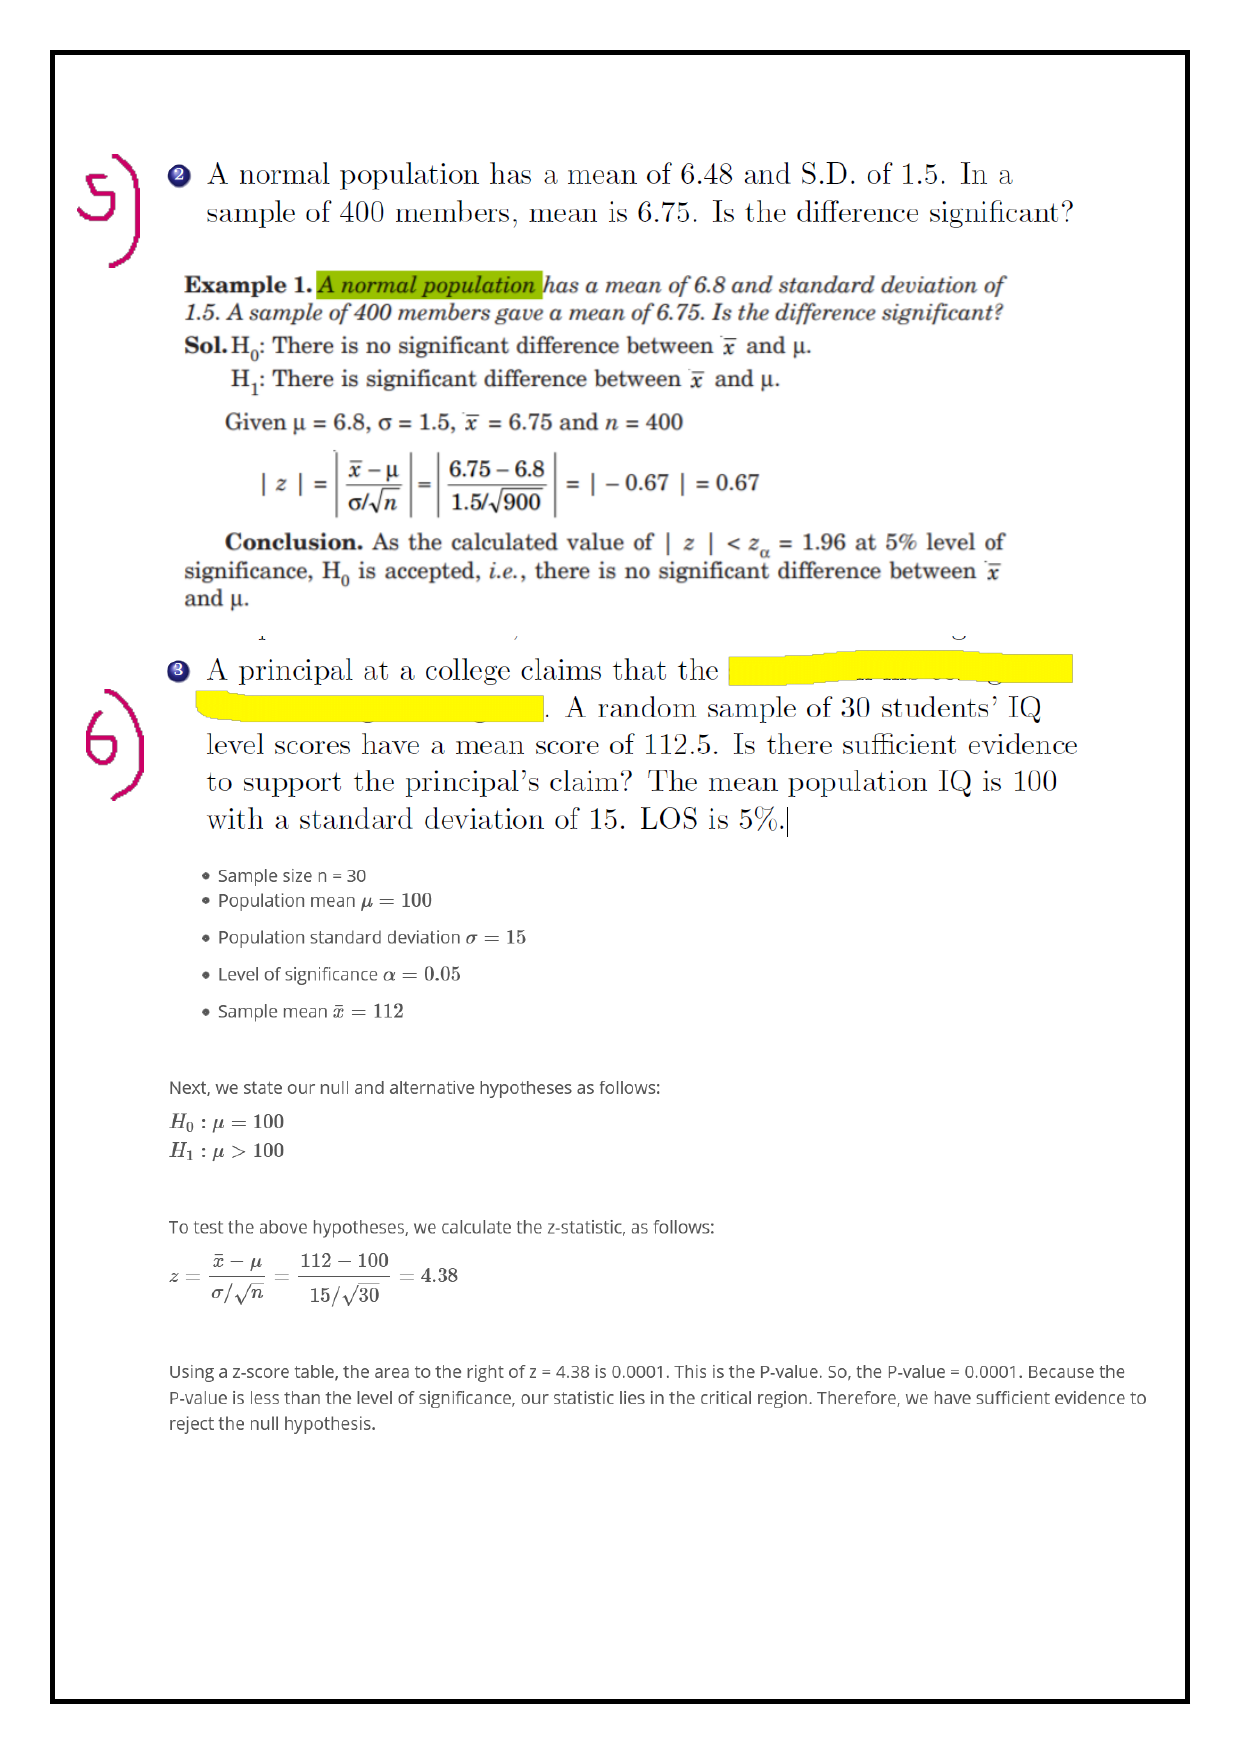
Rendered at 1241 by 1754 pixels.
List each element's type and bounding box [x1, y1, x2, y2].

picture [150, 258, 1091, 618]
picture [86, 689, 144, 801]
picture [150, 636, 1091, 851]
picture [77, 154, 140, 268]
picture [150, 852, 1185, 1449]
picture [150, 150, 1091, 240]
